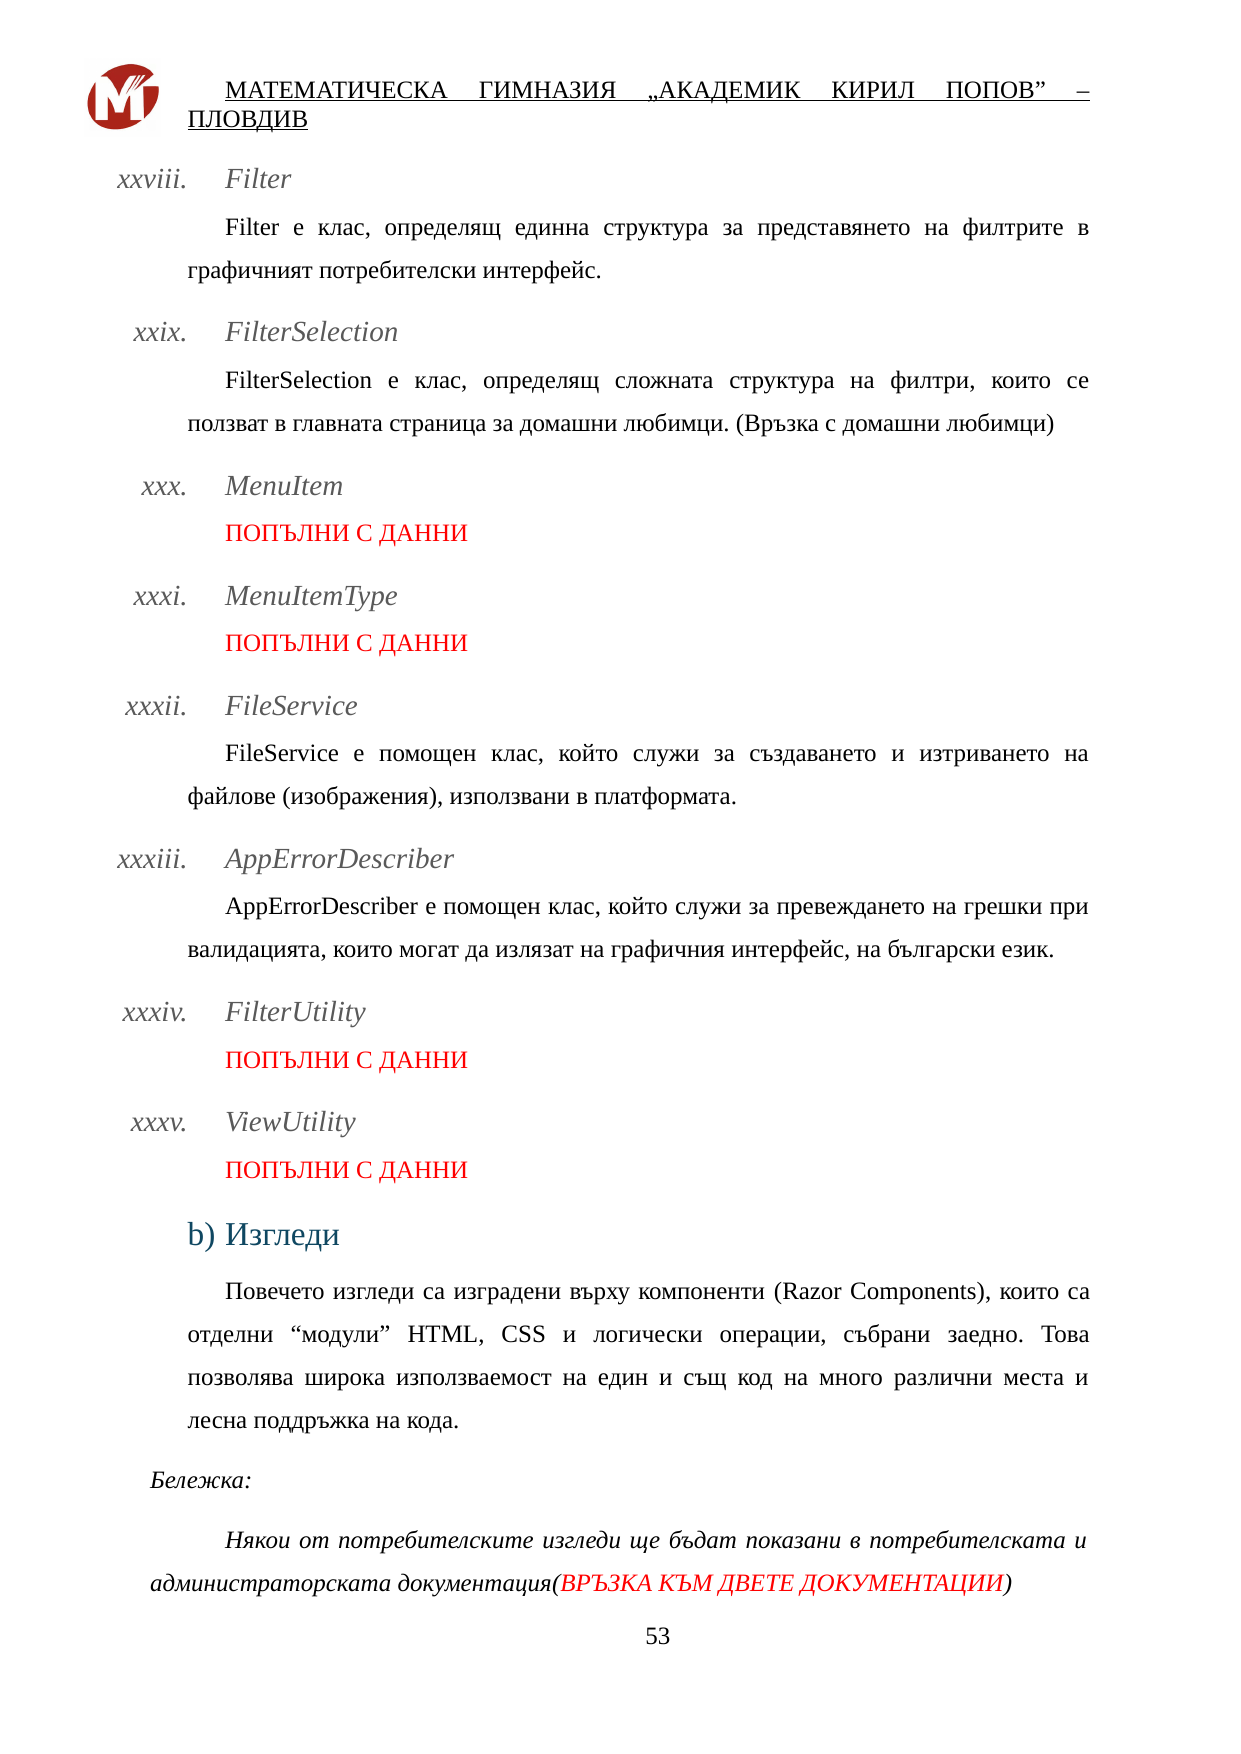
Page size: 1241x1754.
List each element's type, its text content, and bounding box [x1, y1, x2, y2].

text ПОПЪЛНИ С ДАННИ [187, 628, 1090, 657]
text ПОПЪЛНИ С ДАННИ [187, 1155, 1090, 1183]
text Бележка: [150, 1465, 1090, 1494]
subtitle FileService [187, 688, 1090, 721]
text Някои от потребителските изгледи ще бъдат показани в потребителската и администраторската документация(ВРЪЗКА КЪМ ДВЕТЕ ДОКУМЕНТАЦИИ) [150, 1525, 1090, 1597]
text ПОПЪЛНИ С ДАННИ [187, 1045, 1090, 1073]
subtitle Изгледи [187, 1214, 1090, 1253]
text Filter е клас, определящ единна структура за представянето на филтрите в графичният потребителски интерфейс. [187, 212, 1090, 283]
subtitle ViewUtility [187, 1104, 1090, 1138]
text ПОПЪЛНИ С ДАННИ [187, 518, 1090, 547]
text FileService e помощен клас, който служи за създаването и изтриването на файлове (изображения), използвани в платформата. [187, 738, 1090, 810]
subtitle MenuItem [187, 468, 1090, 501]
text AppErrorDescriber e помощен клас, който служи за превеждането на грешки при валидацията, които могат да излязат на графичния интерфейс, на български език. [187, 891, 1090, 963]
subtitle FilterSelection [187, 314, 1090, 348]
subtitle Filter [187, 161, 1090, 195]
picture [83, 58, 162, 137]
text Повечето изгледи са изградени върху компоненти (Razor Components), които са отделни “модули” HTML, CSS и логически операции, събрани заедно. Това позволява широка използваемост на един и същ код на много различни места и лесна поддръжка на кода. [187, 1276, 1090, 1434]
text FilterSelection е клас, определящ сложната структура на филтри, които се ползват в главната страница за домашни любимци. (Връзка с домашни любимци) [187, 365, 1090, 437]
subtitle FilterUtility [187, 994, 1090, 1028]
subtitle MenuItemType [187, 578, 1090, 611]
subtitle AppErrorDescriber [187, 841, 1090, 875]
